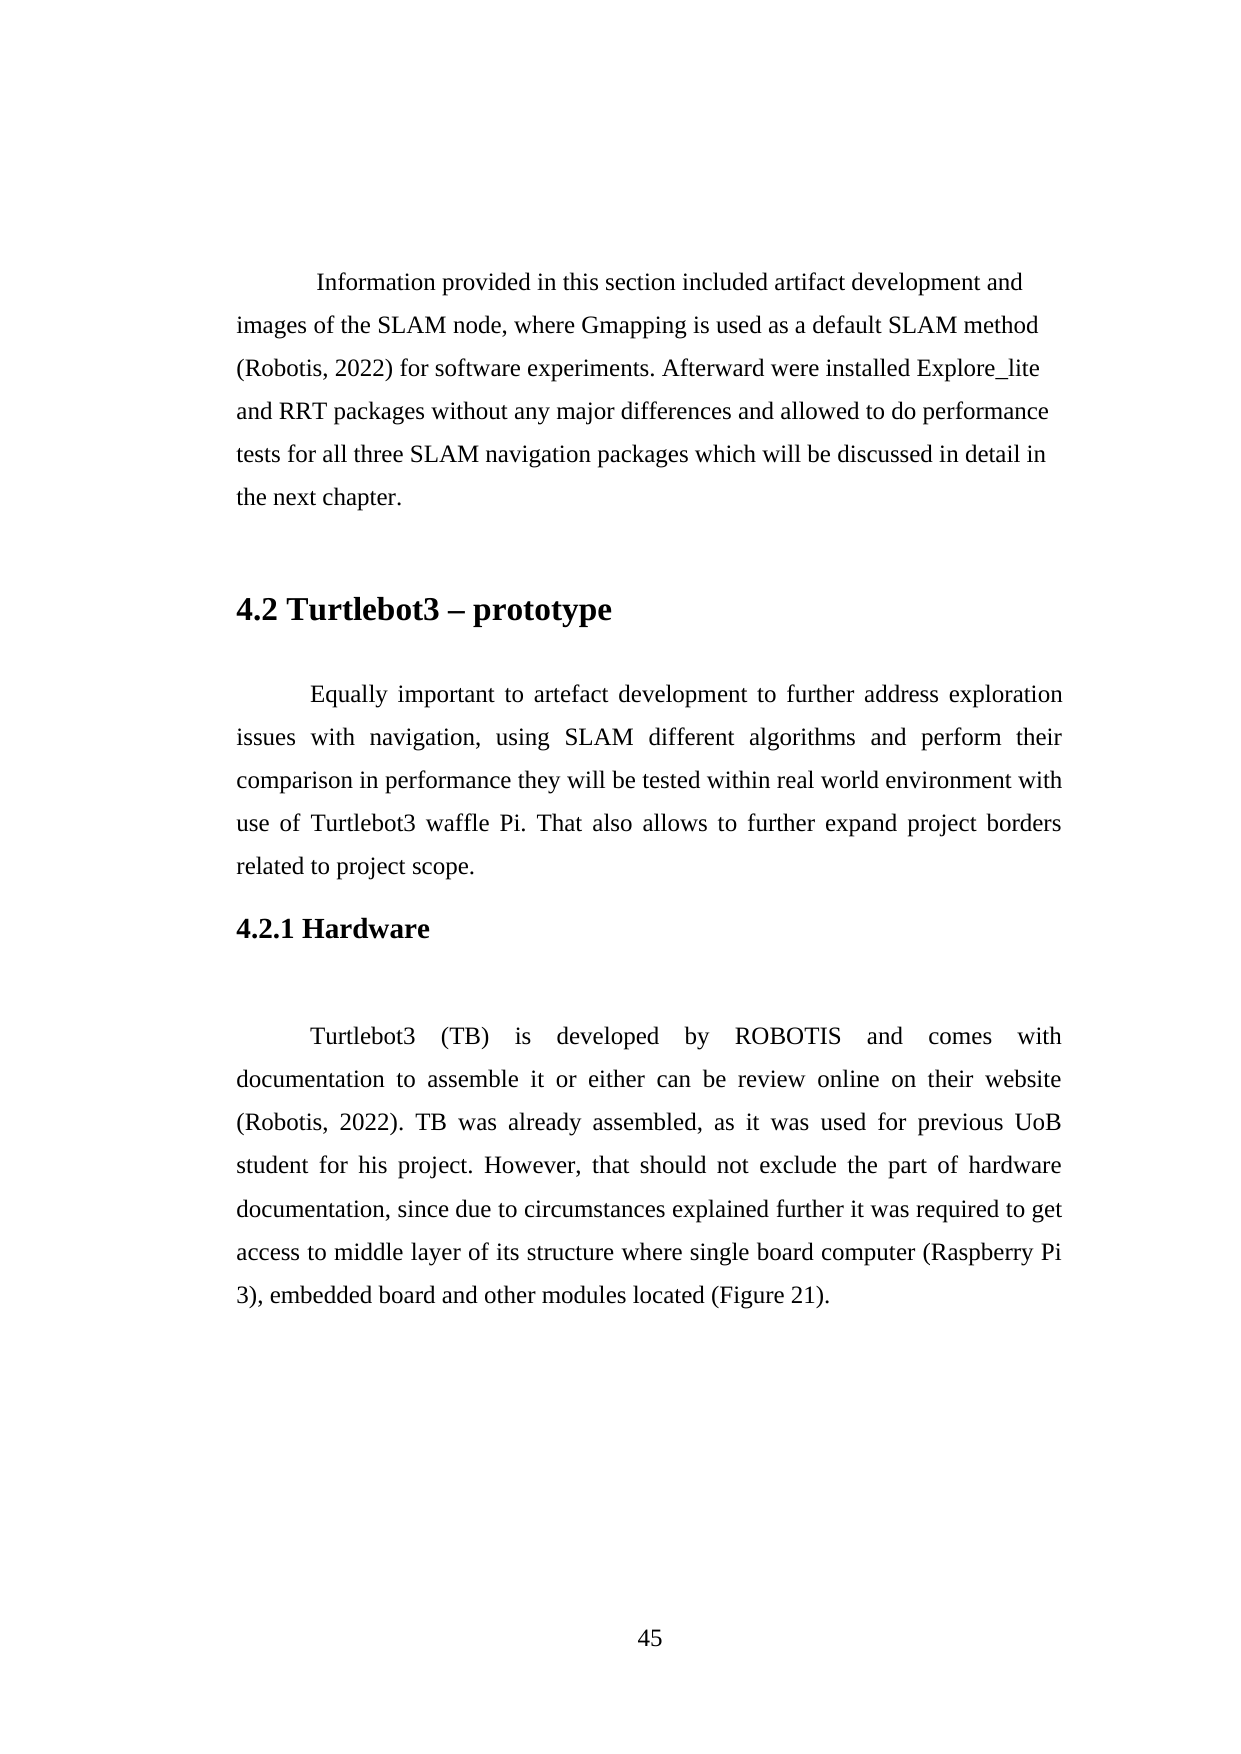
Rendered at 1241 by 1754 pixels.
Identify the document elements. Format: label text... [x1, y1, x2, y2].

text Equally important to artefact development to further address exploration issues with navigation, using SLAM different algorithms and perform their comparison in performance they will be tested within real world environment with use of Turtlebot3 waffle Pi. That also allows to further expand project borders related to project scope. [236, 679, 1063, 880]
subtitle 4.2.1 Hardware [236, 911, 1063, 944]
text Turtlebot3 (TB) is developed by ROBOTIS and comes with documentation to assemble it or either can be review online on their website (Robotis, 2022). TB was already assembled, as it was used for previous UoB student for his project. However, that should not exclude the part of hardware documentation, since due to circumstances explained further it was required to get access to middle layer of its structure where single board computer (Raspberry Pi 3), embedded board and other modules located (Figure 21). [236, 1021, 1063, 1309]
subtitle 4.2 Turtlebot3 – prototype [236, 590, 1063, 628]
text Information provided in this section included artifact development and images of the SLAM node, where Gmapping is used as a default SLAM method (Robotis, 2022) for software experiments. Afterward were installed Explore_lite and RRT packages without any major differences and allowed to do performance tests for all three SLAM navigation packages which will be discussed in detail in the next chapter. [236, 267, 1063, 511]
